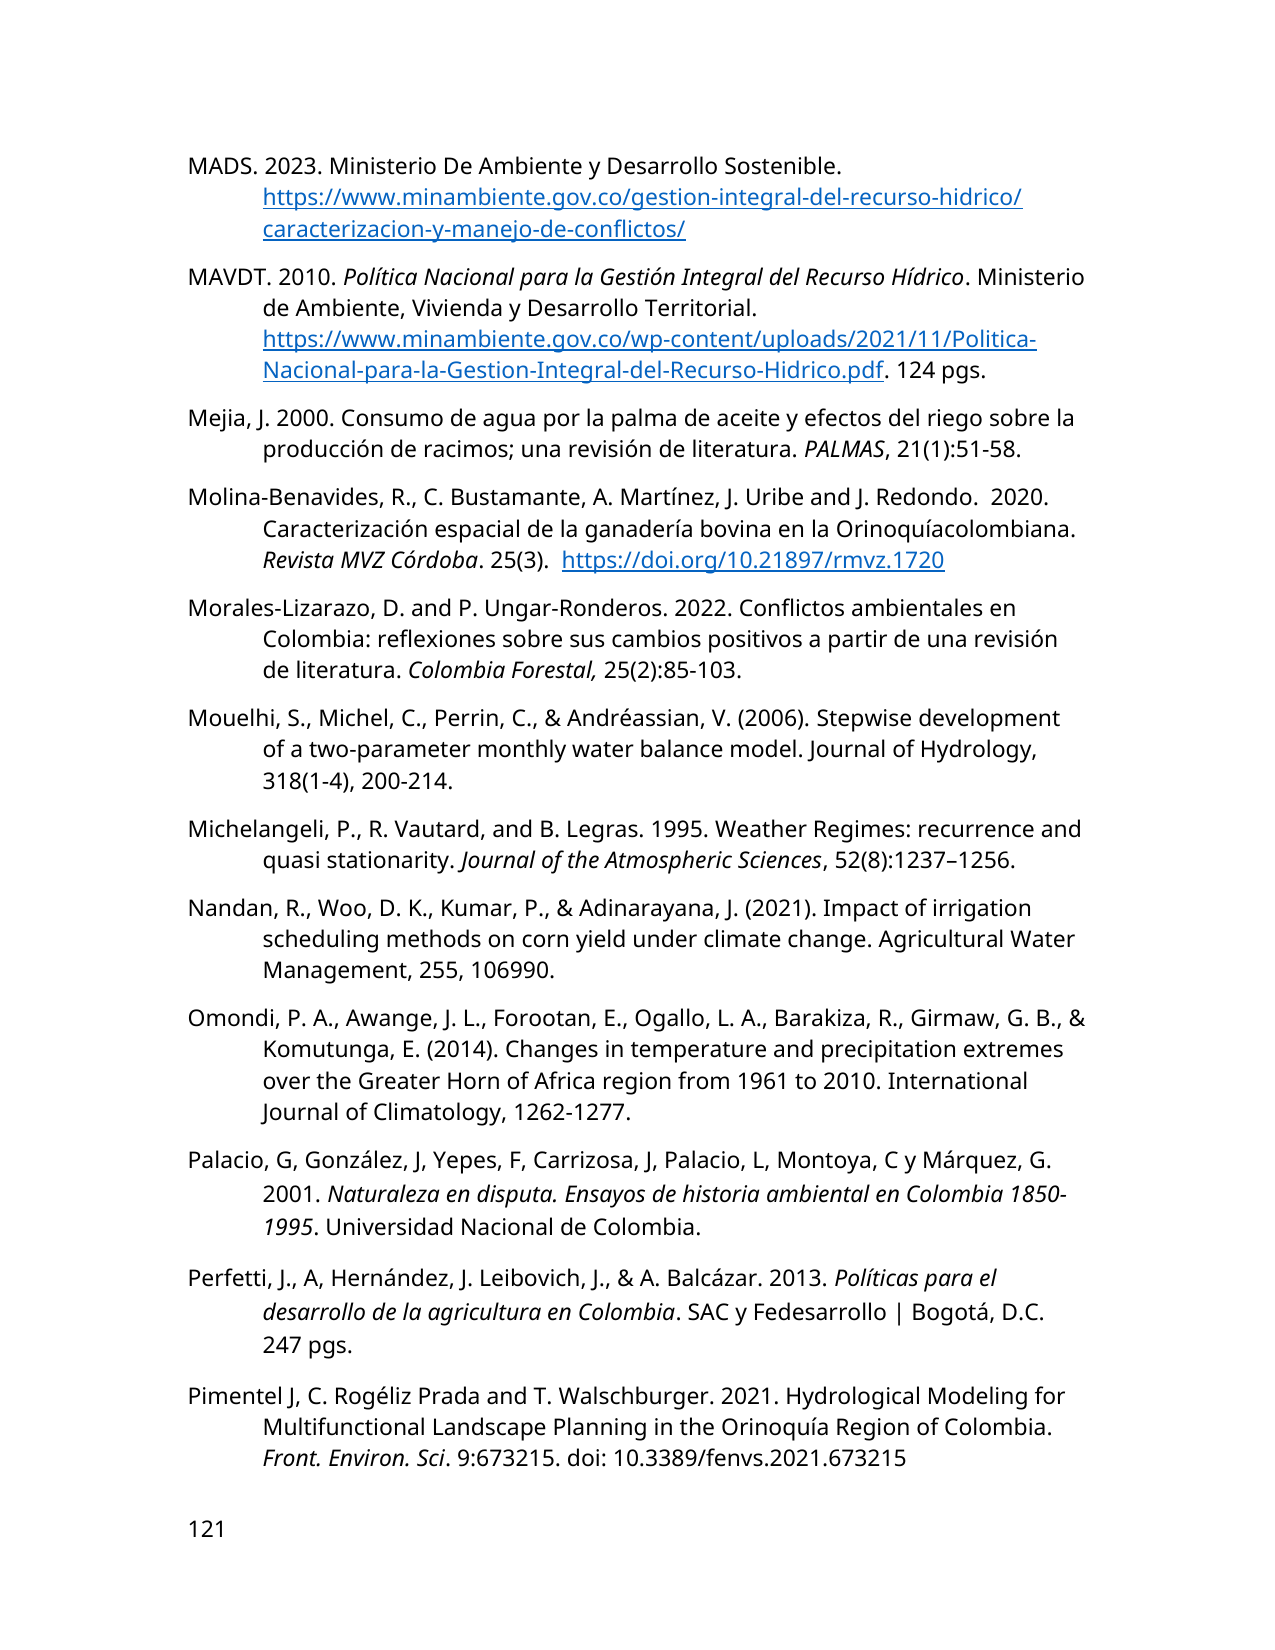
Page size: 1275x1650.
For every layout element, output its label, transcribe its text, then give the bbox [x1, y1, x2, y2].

text Molina-Benavides, R., C. Bustamante, A. Martínez, J. Uribe and J. Redondo. 2020. Caracterización espacial de la ganadería bovina en la Orinoquíacolombiana. Revista MVZ Córdoba. 25(3). https://doi.org/10.21897/rmvz.1720 [187, 481, 1087, 575]
text Nandan, R., Woo, D. K., Kumar, P., & Adinarayana, J. (2021). Impact of irrigation scheduling methods on corn yield under climate change. Agricultural Water Management, 255, 106990. [187, 892, 1087, 985]
text Mouelhi, S., Michel, C., Perrin, C., & Andréassian, V. (2006). Stepwise development of a two-parameter monthly water balance model. Journal of Hydrology, 318(1-4), 200-214. [187, 702, 1087, 796]
text MAVDT. 2010. Política Nacional para la Gestión Integral del Recurso Hídrico. Ministerio de Ambiente, Vivienda y Desarrollo Territorial. https://www.minambiente.gov.co/wp-content/uploads/2021/11/Politica-Nacional-para-la-Gestion-Integral-del-Recurso-Hidrico.pdf. 124 pgs. [187, 260, 1087, 385]
text Pimentel J, C. Rogéliz Prada and T. Walschburger. 2021. Hydrological Modeling for Multifunctional Landscape Planning in the Orinoquía Region of Colombia. Front. Environ. Sci. 9:673215. doi: 10.3389/fenvs.2021.673215 [187, 1379, 1087, 1473]
text Michelangeli, P., R. Vautard, and B. Legras. 1995. Weather Regimes: recurrence and quasi stationarity. Journal of the Atmospheric Sciences, 52(8):1237–1256. [187, 812, 1087, 875]
text Palacio, G, González, J, Yepes, F, Carrizosa, J, Palacio, L, Montoya, C y Márquez, G. 2001. Naturaleza en disputa. Ensayos de historia ambiental en Colombia 1850-1995. Universidad Nacional de Colombia. [187, 1144, 1087, 1242]
text Morales-Lizarazo, D. and P. Ungar-Ronderos. 2022. Conflictos ambientales en Colombia: reflexiones sobre sus cambios positivos a partir de una revisión de literatura. Colombia Forestal, 25(2):85-103. [187, 592, 1087, 685]
text Omondi, P. A., Awange, J. L., Forootan, E., Ogallo, L. A., Barakiza, R., Girmaw, G. B., & Komutunga, E. (2014). Changes in temperature and precipitation extremes over the Greater Horn of Africa region from 1961 to 2010. International Journal of Climatology, 1262-1277. [187, 1002, 1087, 1127]
text MADS. 2023. Ministerio De Ambiente y Desarrollo Sostenible. https://www.minambiente.gov.co/gestion-integral-del-recurso-hidrico/caracterizacion-y-manejo-de-conflictos/ [187, 150, 1087, 244]
text Perfetti, J., A, Hernández, J. Leibovich, J., & A. Balcázar. 2013. Políticas para el desarrollo de la agricultura en Colombia. SAC y Fedesarrollo | Bogotá, D.C. 247 pgs. [187, 1262, 1087, 1360]
text Mejia, J. 2000. Consumo de agua por la palma de aceite y efectos del riego sobre la producción de racimos; una revisión de literatura. PALMAS, 21(1):51-58. [187, 402, 1087, 464]
